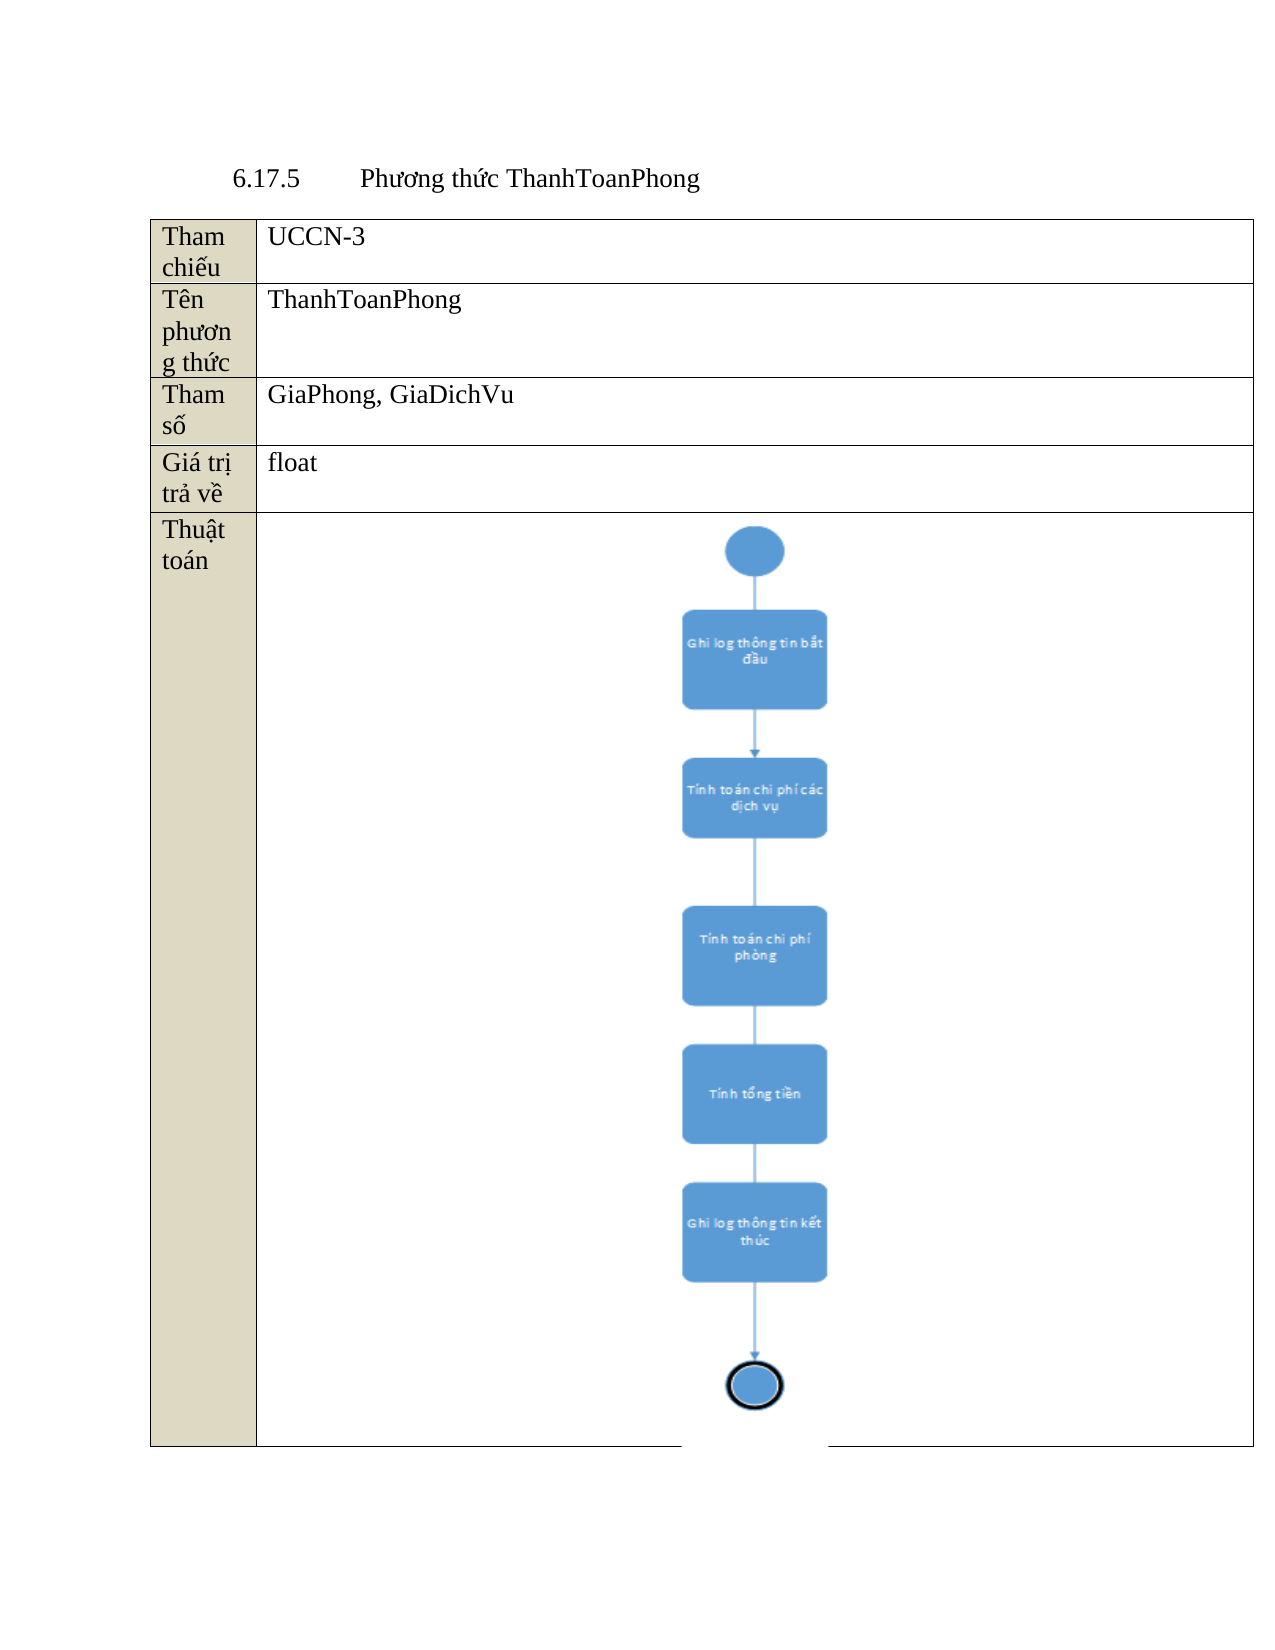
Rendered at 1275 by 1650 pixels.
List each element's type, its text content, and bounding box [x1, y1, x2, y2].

list Phương thức ThanhToanPhong [300, 162, 1125, 194]
table_cell Tham số [151, 378, 256, 444]
table_cell Giá trị trả về [151, 446, 256, 512]
table_cell Tên phương thức [151, 284, 256, 377]
table_cell float [257, 446, 1253, 512]
table_cell [829, 513, 1253, 1446]
table_cell [257, 513, 681, 1446]
picture [681, 513, 829, 1447]
table_header UCCN-3 [257, 220, 1253, 282]
table_cell GiaPhong, GiaDichVu [257, 378, 1253, 444]
table_cell ThanhToanPhong [257, 284, 1253, 377]
table_header Tham chiếu [151, 220, 256, 282]
table_cell Thuật toán [151, 513, 256, 1446]
